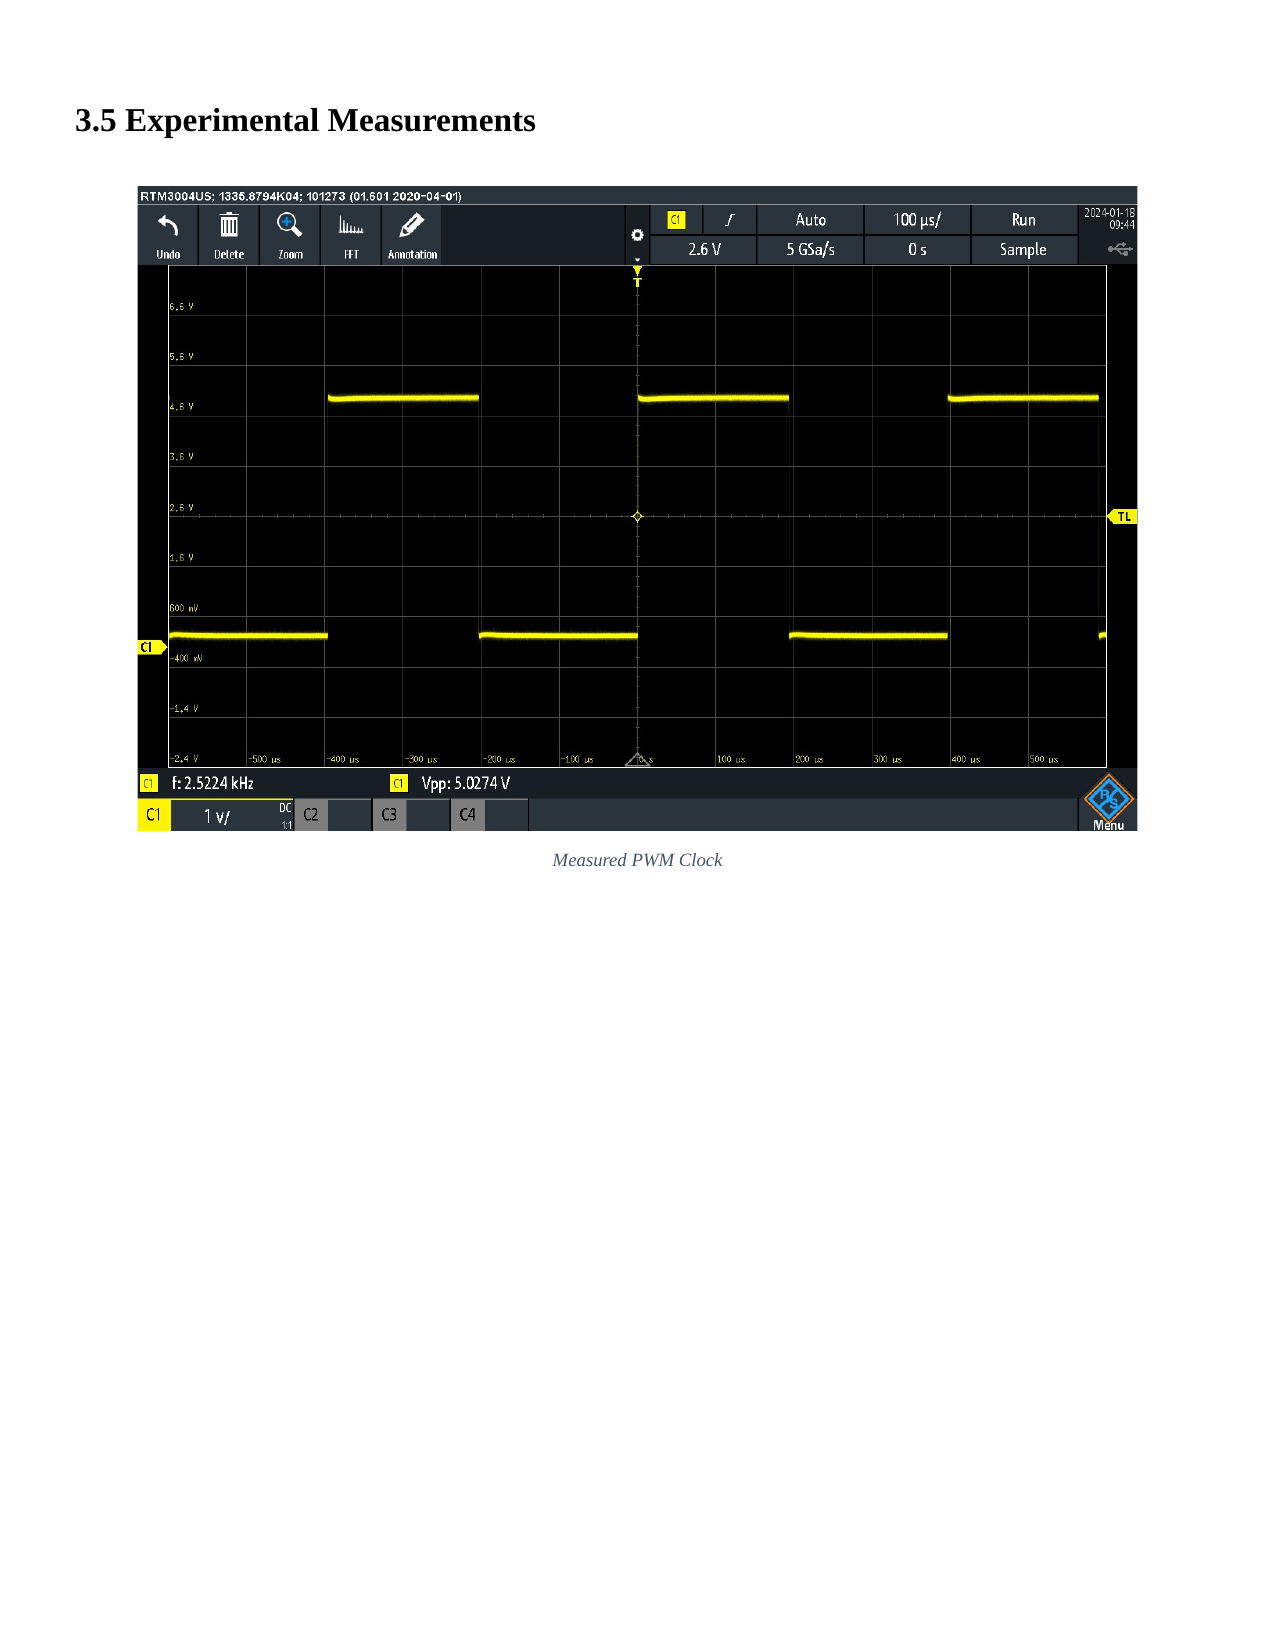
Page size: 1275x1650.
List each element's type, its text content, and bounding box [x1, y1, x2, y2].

subtitle 3.5 Experimental Measurements [75, 100, 1200, 138]
text Measured PWM Clock [75, 849, 1200, 871]
picture [137, 186, 1138, 831]
